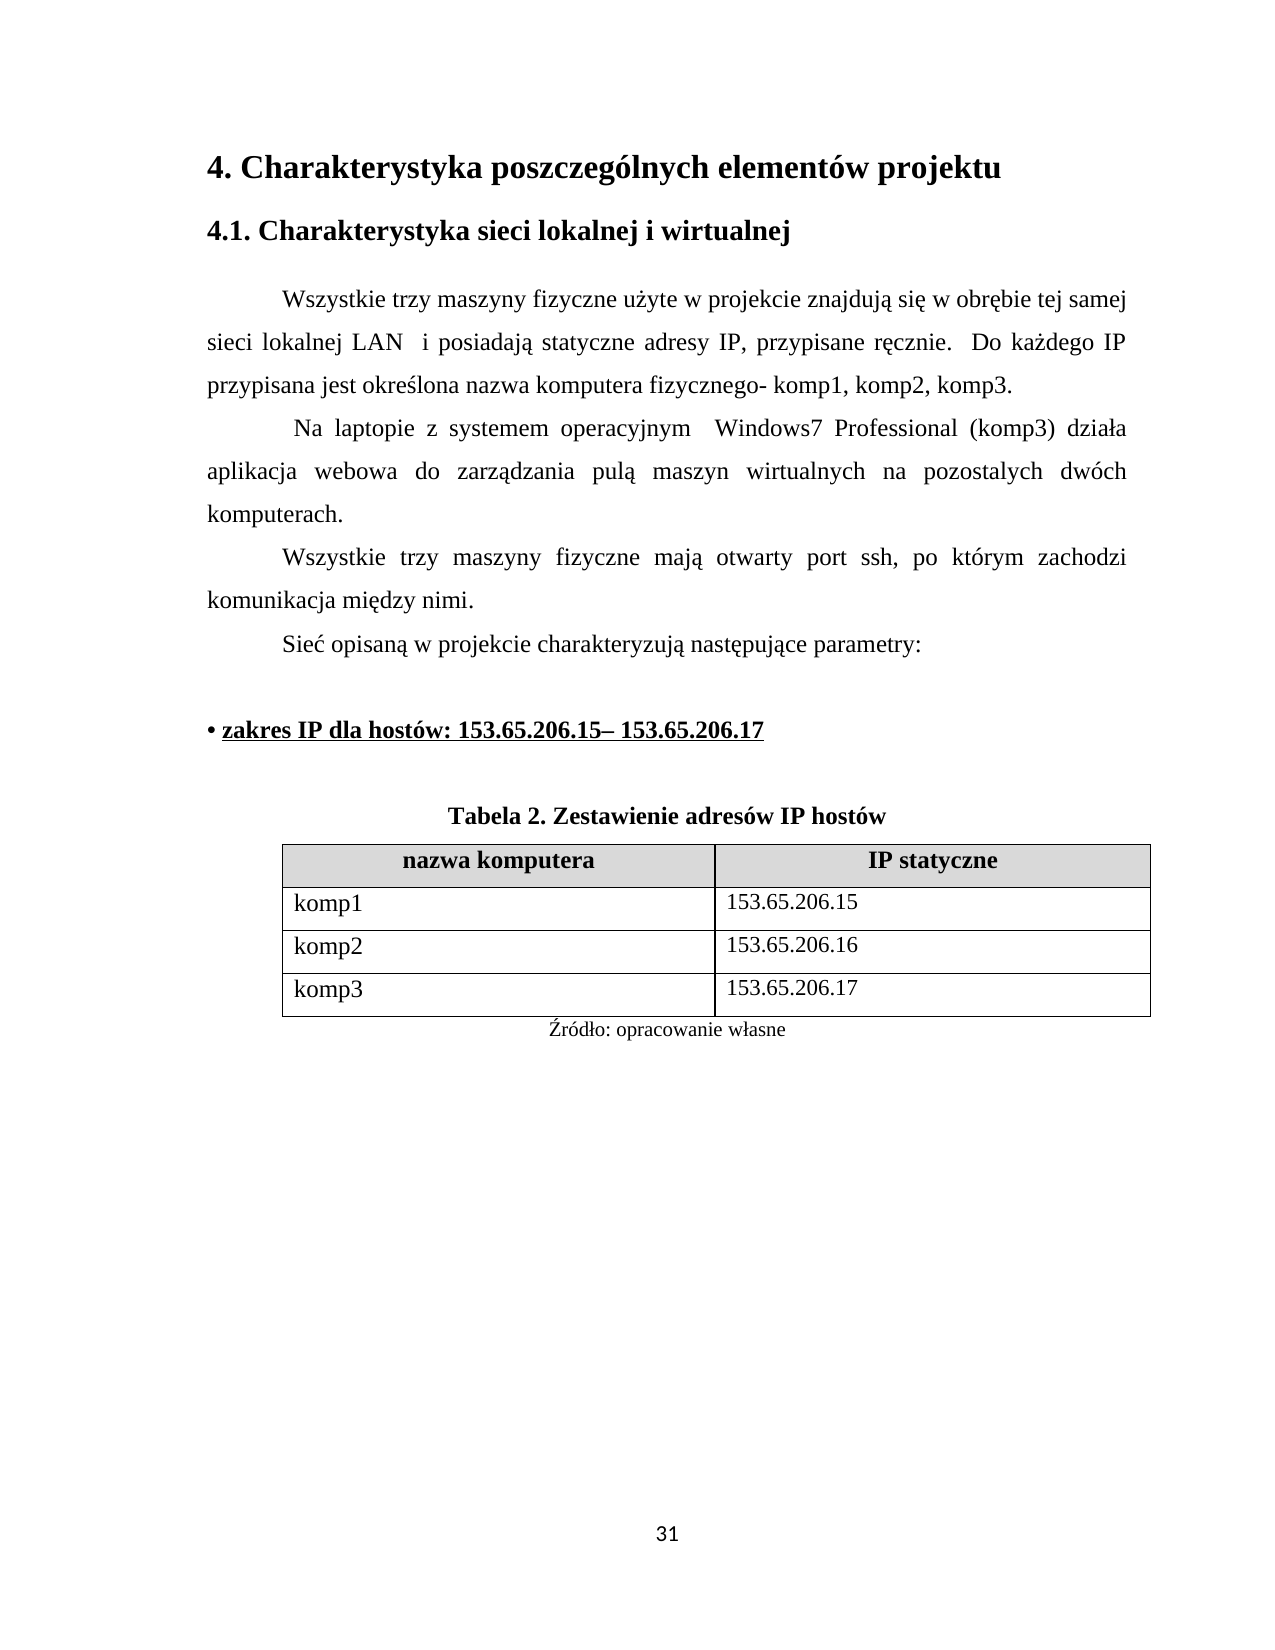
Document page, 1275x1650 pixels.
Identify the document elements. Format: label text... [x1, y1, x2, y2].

text 4. Charakterystyka poszczególnych elementów projektu [207, 148, 1127, 186]
table_cell 153.65.206.17 [716, 974, 1150, 1016]
table_header IP statyczne [716, 845, 1150, 887]
text Na laptopie z systemem operacyjnym Windows7 Professional (komp3) działa aplikacja webowa do zarządzania pulą maszyn wirtualnych na pozostalych dwóch komputerach. [207, 413, 1127, 528]
table_header nazwa komputera [283, 845, 714, 887]
text Wszystkie trzy maszyny fizyczne użyte w projekcie znajdują się w obrębie tej samej sieci lokalnej LAN i posiadają statyczne adresy IP, przypisane ręcznie. Do każdego IP przypisana jest określona nazwa komputera fizycznego- komp1, komp2, komp3. [207, 284, 1127, 399]
table_cell komp1 [283, 888, 714, 930]
text Źródło: opracowanie własne [207, 1017, 1127, 1041]
text 4.1. Charakterystyka sieci lokalnej i wirtualnej [207, 213, 1127, 246]
text Sieć opisaną w projekcie charakteryzują następujące parametry: [207, 629, 1127, 657]
table_cell 153.65.206.16 [716, 931, 1150, 973]
text • zakres IP dla hostów: 153.65.206.15– 153.65.206.17 [207, 715, 1127, 744]
table_cell 153.65.206.15 [716, 888, 1150, 930]
text Wszystkie trzy maszyny fizyczne mają otwarty port ssh, po którym zachodzi komunikacja między nimi. [207, 542, 1127, 614]
table_cell komp2 [283, 931, 714, 973]
text Tabela 2. Zestawienie adresów IP hostów [207, 801, 1127, 830]
table_cell komp3 [283, 974, 714, 1016]
